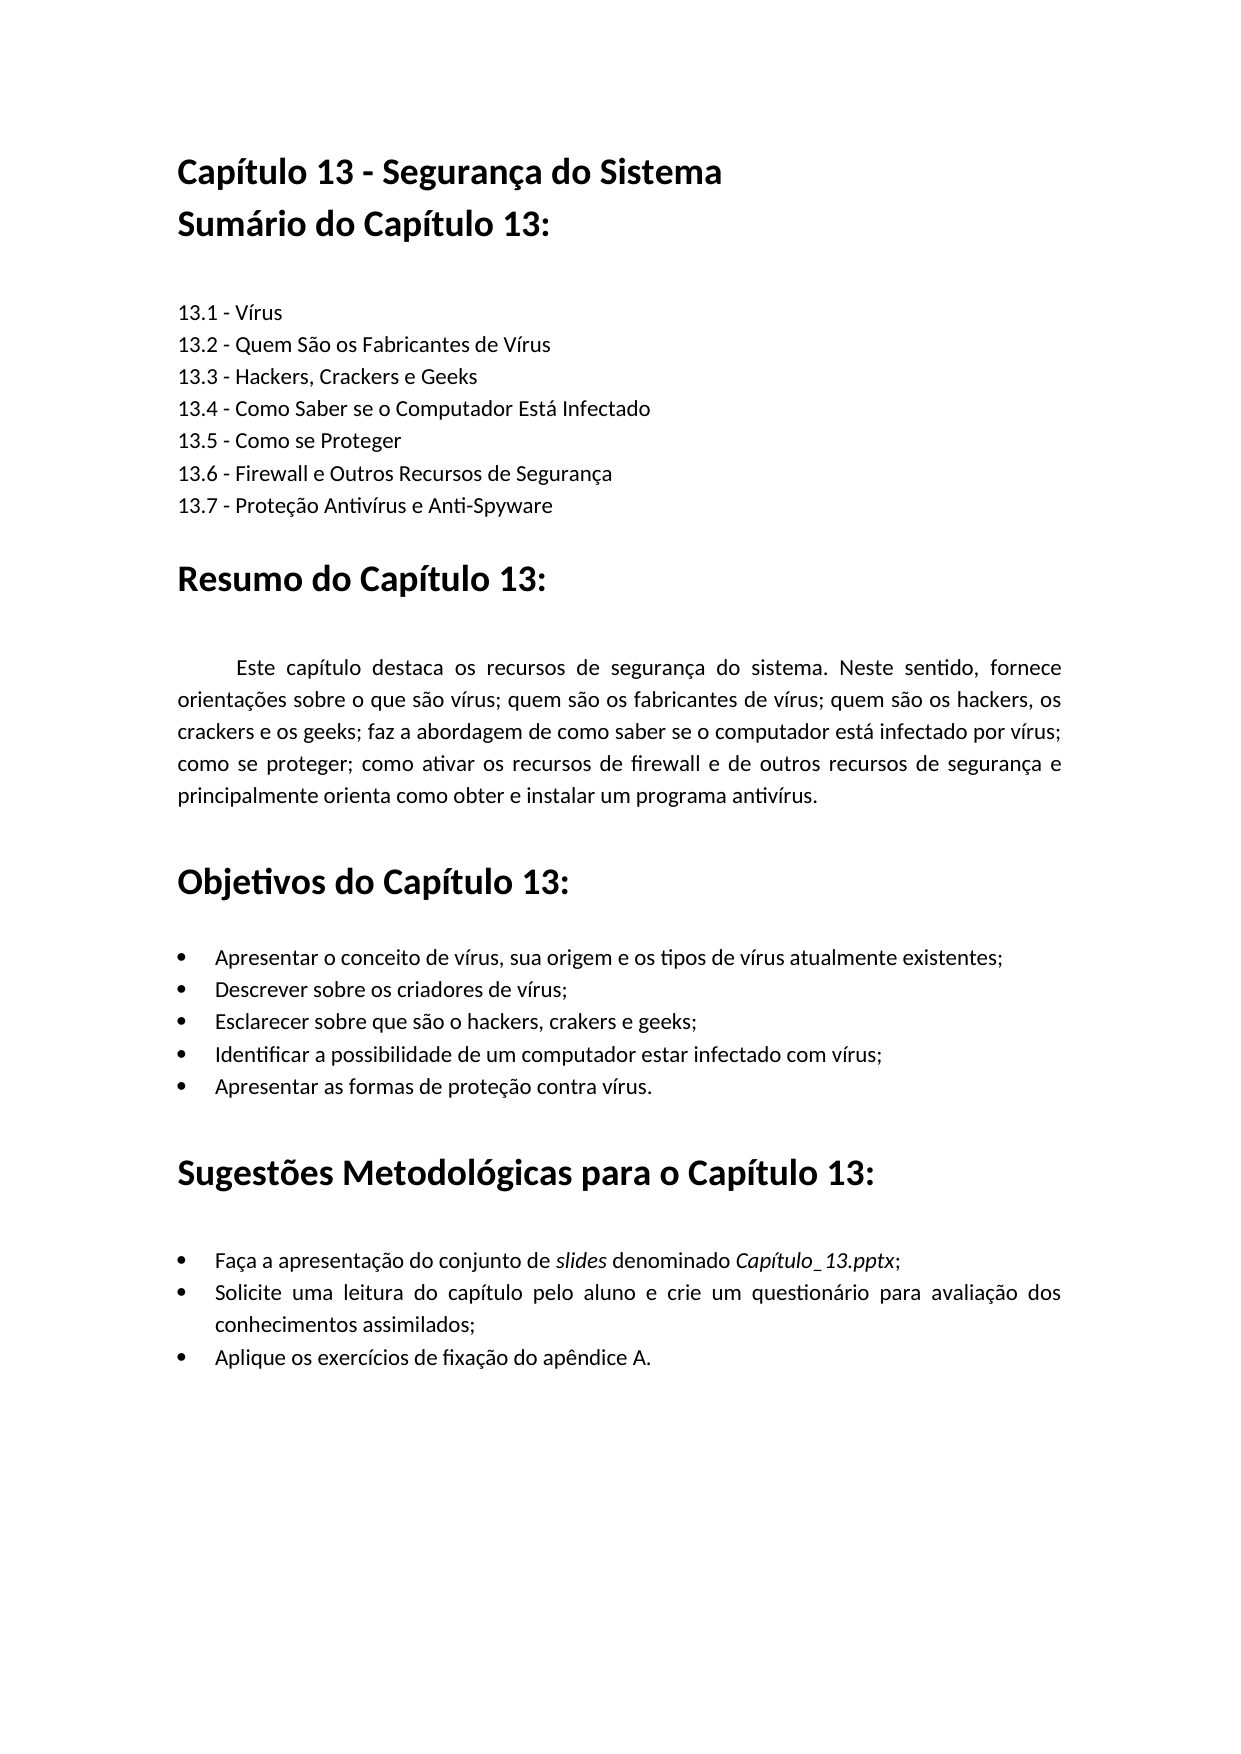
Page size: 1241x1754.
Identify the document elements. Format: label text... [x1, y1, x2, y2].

text 13.3 - Hackers, Crackers e Geeks [177, 362, 1063, 390]
list Solicite uma leitura do capítulo pelo aluno e crie um questionário para avaliação dos conhecimentos assimilados; [177, 1278, 1063, 1338]
text Capítulo 13 - Segurança do Sistema [177, 148, 1063, 193]
list Identificar a possibilidade de um computador estar infectado com vírus; [177, 1040, 1063, 1068]
text 13.7 - Proteção Antivírus e Anti-Spyware [177, 491, 1063, 519]
text 13.4 - Como Saber se o Computador Está Infectado [177, 394, 1063, 422]
text Sugestões Metodológicas para o Capítulo 13: [177, 1149, 1063, 1194]
list Esclarecer sobre que são o hackers, crakers e geeks; [177, 1007, 1063, 1036]
list Apresentar o conceito de vírus, sua origem e os tipos de vírus atualmente existentes; [177, 943, 1063, 971]
text Este capítulo destaca os recursos de segurança do sistema. Neste sentido, fornece orientações sobre o que são vírus; quem são os fabricantes de vírus; quem são os hackers, os crackers e os geeks; faz a abordagem de como saber se o computador está infectado por vírus; como se proteger; como ativar os recursos de firewall e de outros recursos de segurança e principalmente orienta como obter e instalar um programa antivírus. [177, 653, 1063, 809]
text Objetivos do Capítulo 13: [177, 858, 1063, 904]
text Sumário do Capítulo 13: [177, 200, 1063, 246]
list Faça a apresentação do conjunto de slides denominado Capítulo_13.pptx; [177, 1246, 1063, 1274]
text 13.2 - Quem São os Fabricantes de Vírus [177, 330, 1063, 358]
text 13.1 - Vírus [177, 298, 1063, 326]
list Apresentar as formas de proteção contra vírus. [177, 1072, 1063, 1100]
text Resumo do Capítulo 13: [177, 555, 1063, 601]
list Aplique os exercícios de fixação do apêndice A. [177, 1343, 1063, 1371]
list Descrever sobre os criadores de vírus; [177, 975, 1063, 1003]
text 13.5 - Como se Proteger [177, 426, 1063, 454]
text 13.6 - Firewall e Outros Recursos de Segurança [177, 459, 1063, 487]
